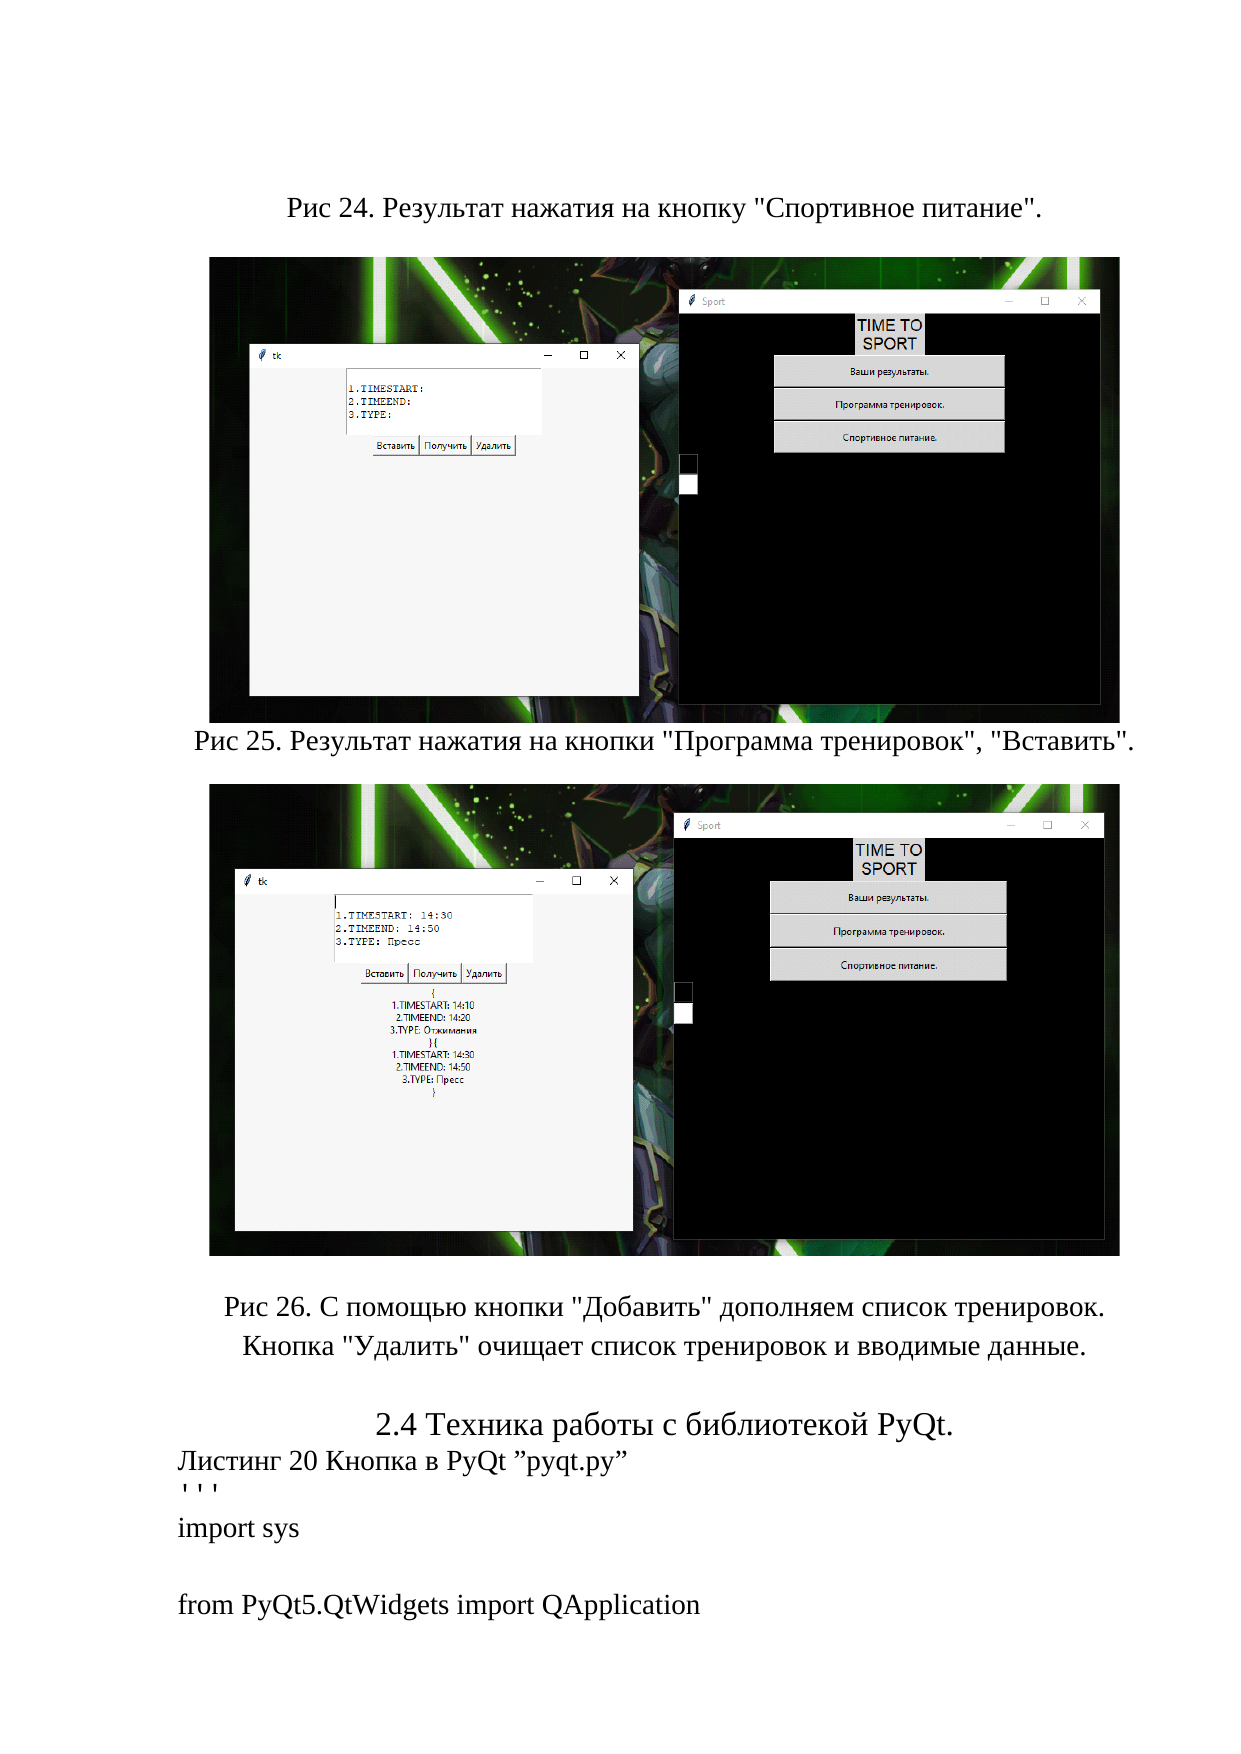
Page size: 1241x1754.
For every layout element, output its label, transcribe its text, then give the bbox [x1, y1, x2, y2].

picture [209, 257, 1120, 723]
subtitle 2.4 Техника работы с библиотекой PyQt. [177, 1405, 1152, 1443]
text ''' [177, 1482, 1152, 1510]
text Рис 25. Результат нажатия на кнопки "Программа тренировок", "Вставить". [177, 723, 1152, 757]
text import sys [177, 1510, 1152, 1543]
text Рис 26. С помощью кнопки "Добавить" дополняем список тренировок. Кнопка "Удалить" очищает список тренировок и вводимые данные. [177, 1289, 1152, 1361]
text Рис 24. Результат нажатия на кнопку "Спортивное питание". [177, 190, 1152, 224]
picture [209, 784, 1120, 1256]
text Листинг 20 Кнопка в PyQt ”pyqt.py” [177, 1443, 1152, 1477]
text from PyQt5.QtWidgets import QApplication [177, 1587, 1152, 1621]
